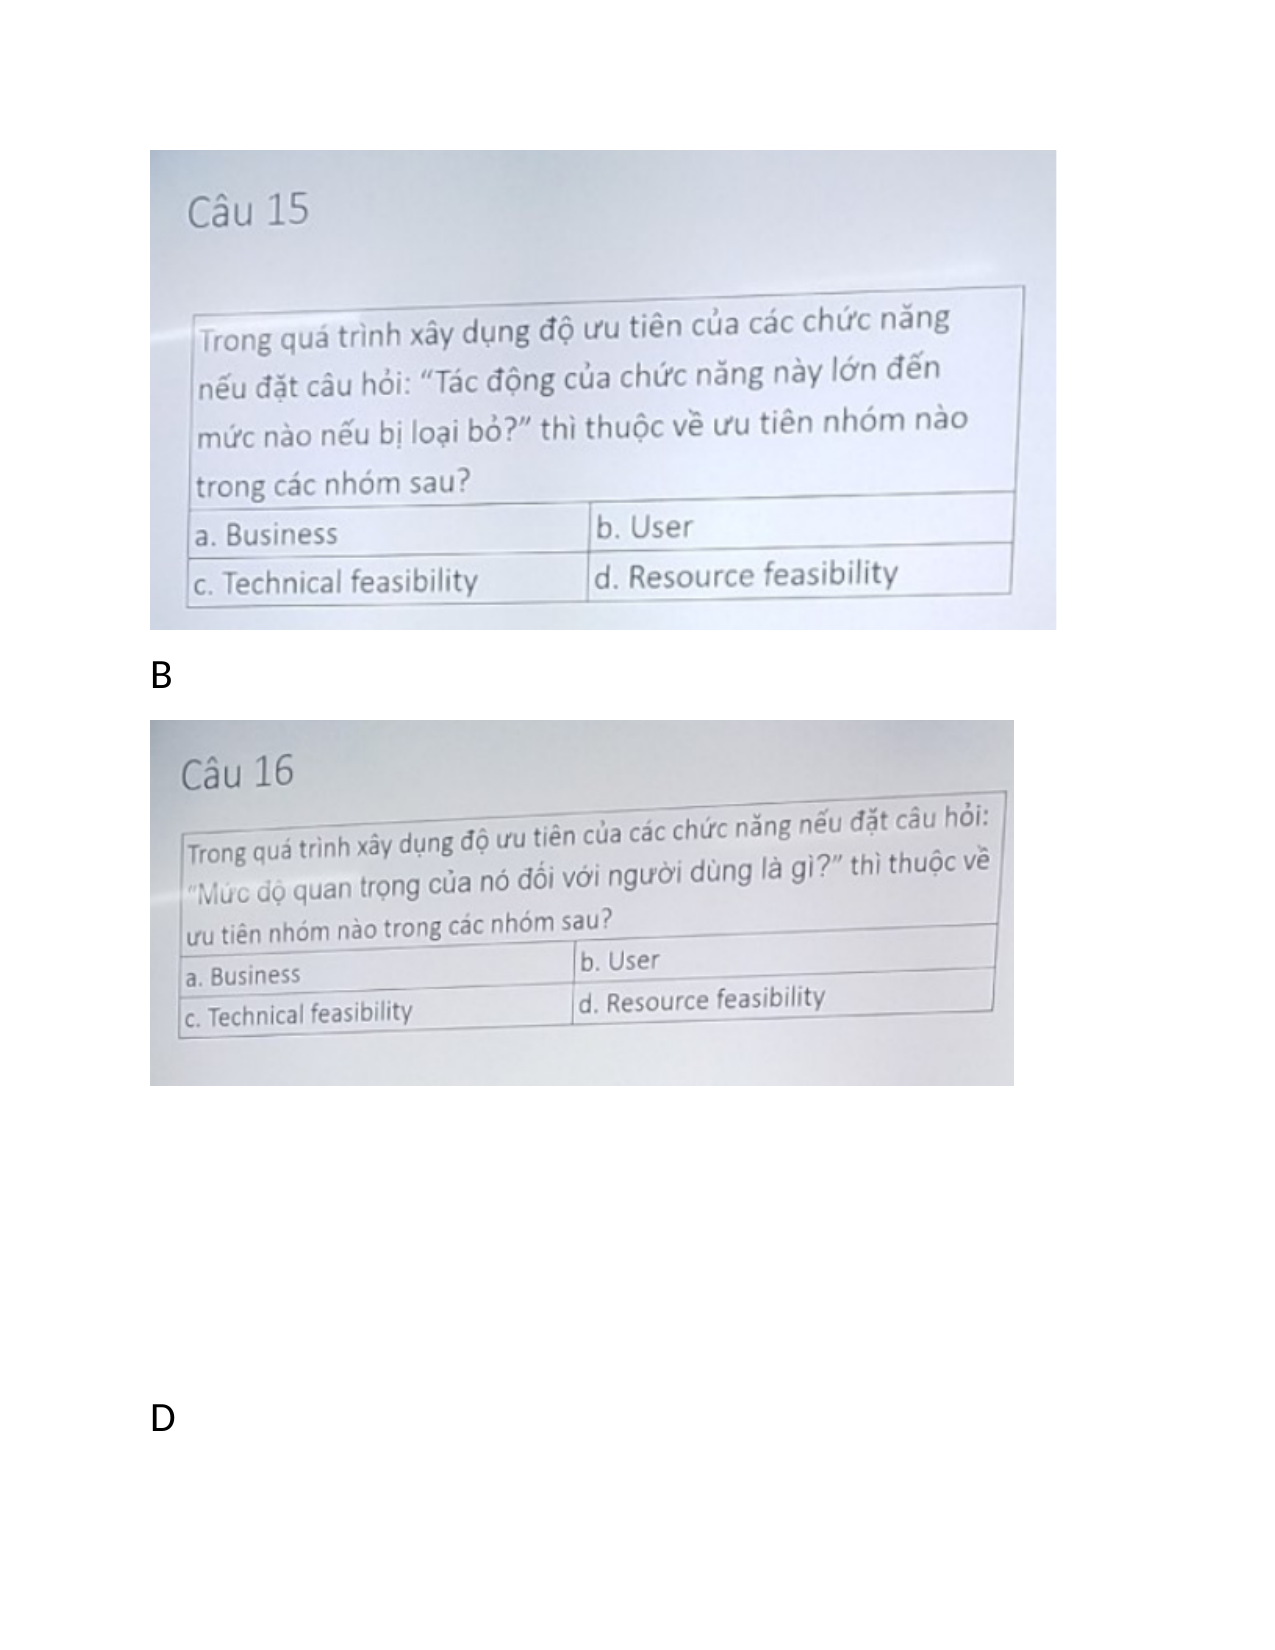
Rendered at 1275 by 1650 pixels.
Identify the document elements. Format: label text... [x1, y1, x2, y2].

text B [150, 648, 1125, 699]
text D [150, 1391, 1125, 1442]
picture [150, 150, 1057, 630]
picture [150, 720, 1014, 1086]
